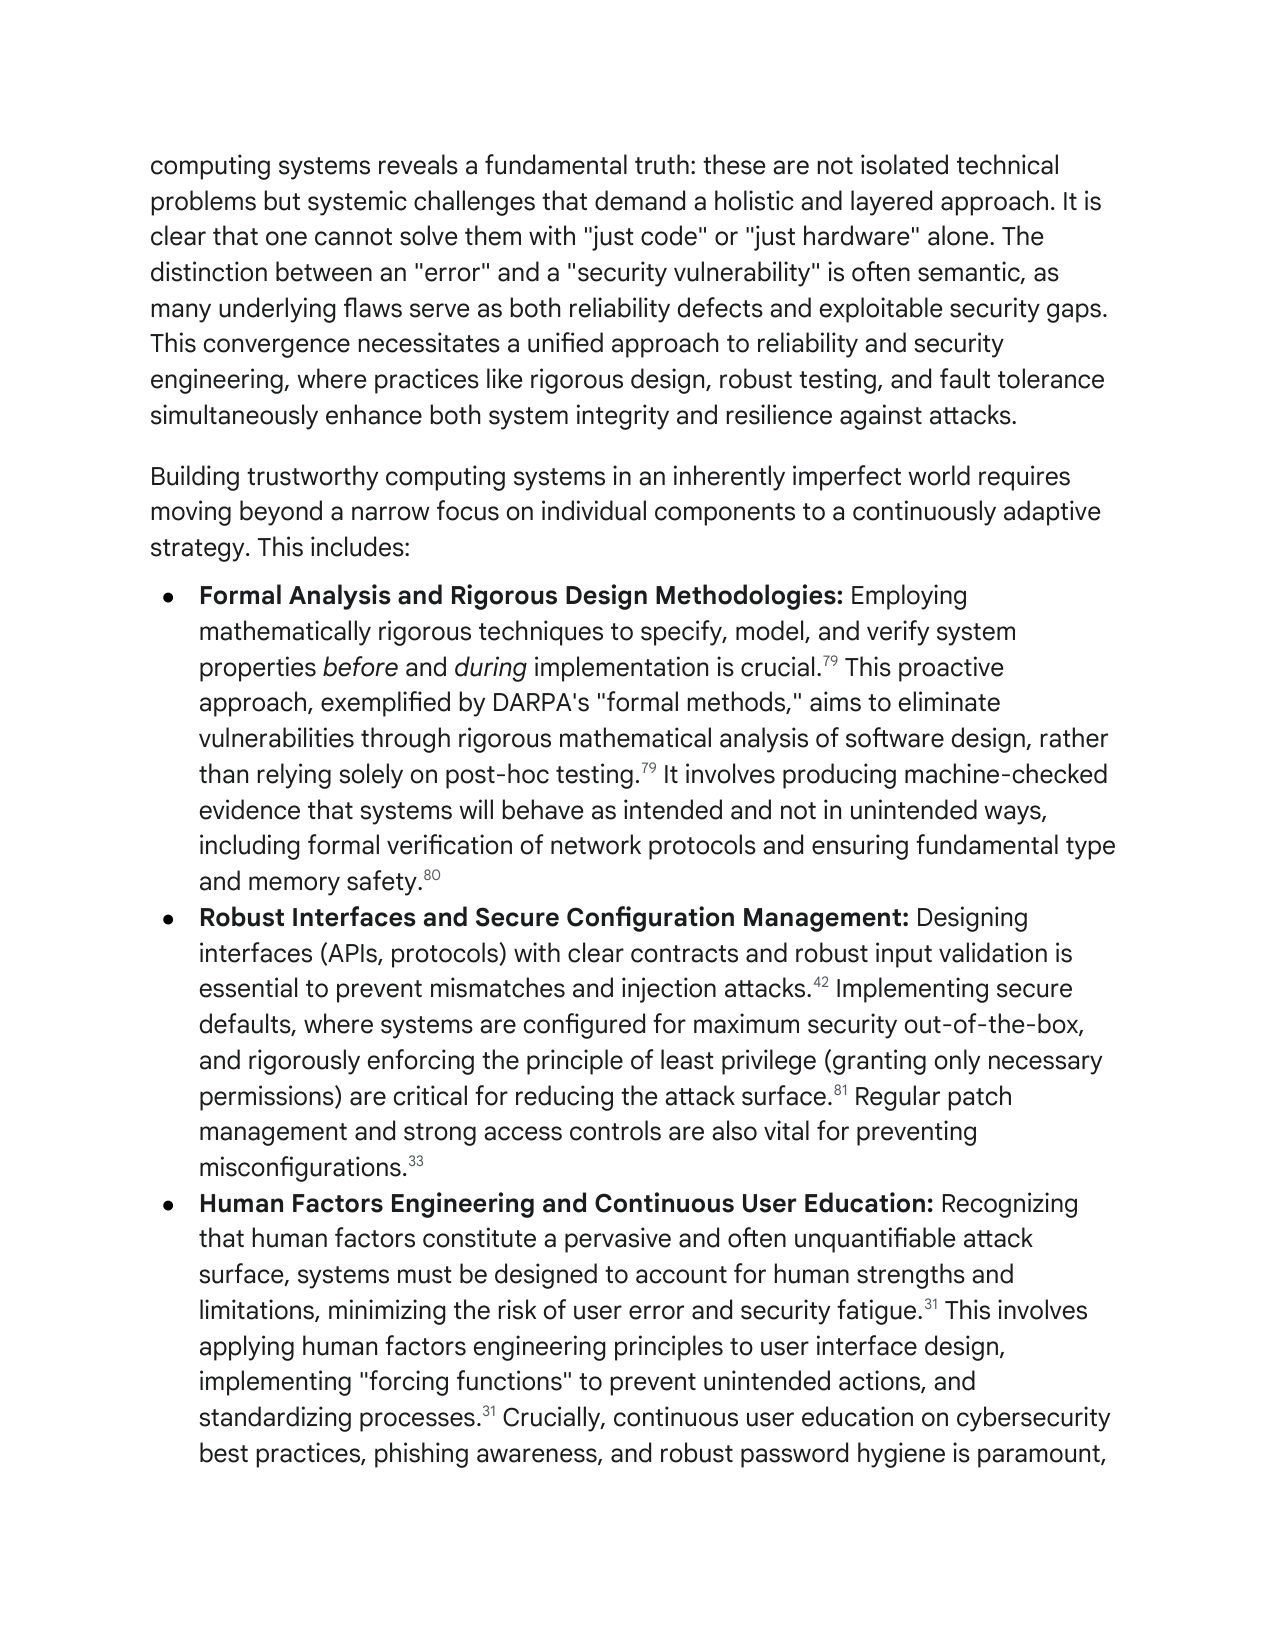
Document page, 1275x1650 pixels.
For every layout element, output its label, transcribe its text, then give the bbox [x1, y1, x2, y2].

list Formal Analysis and Rigorous Design Methodologies: Employing mathematically rigorous techniques to specify, model, and verify system properties before and during implementation is crucial.79 This proactive approach, exemplified by DARPA's "formal methods," aims to eliminate vulnerabilities through rigorous mathematical analysis of software design, rather than relying solely on post-hoc testing.79 It involves producing machine-checked evidence that systems will behave as intended and not in unintended ways, including formal verification of network protocols and ensuring fundamental type and memory safety.80 [161, 581, 1125, 898]
list Robust Interfaces and Secure Configuration Management: Designing interfaces (APIs, protocols) with clear contracts and robust input validation is essential to prevent mismatches and injection attacks.42 Implementing secure defaults, where systems are configured for maximum security out-of-the-box, and rigorously enforcing the principle of least privilege (granting only necessary permissions) are critical for reducing the attack surface.81 Regular patch management and strong access controls are also vital for preventing misconfigurations.33 [161, 902, 1125, 1183]
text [150, 150, 1125, 431]
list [161, 1188, 1125, 1469]
text Building trustworthy computing systems in an inherently imperfect world requires moving beyond a narrow focus on individual components to a continuously adaptive strategy. This includes: [150, 461, 1125, 564]
